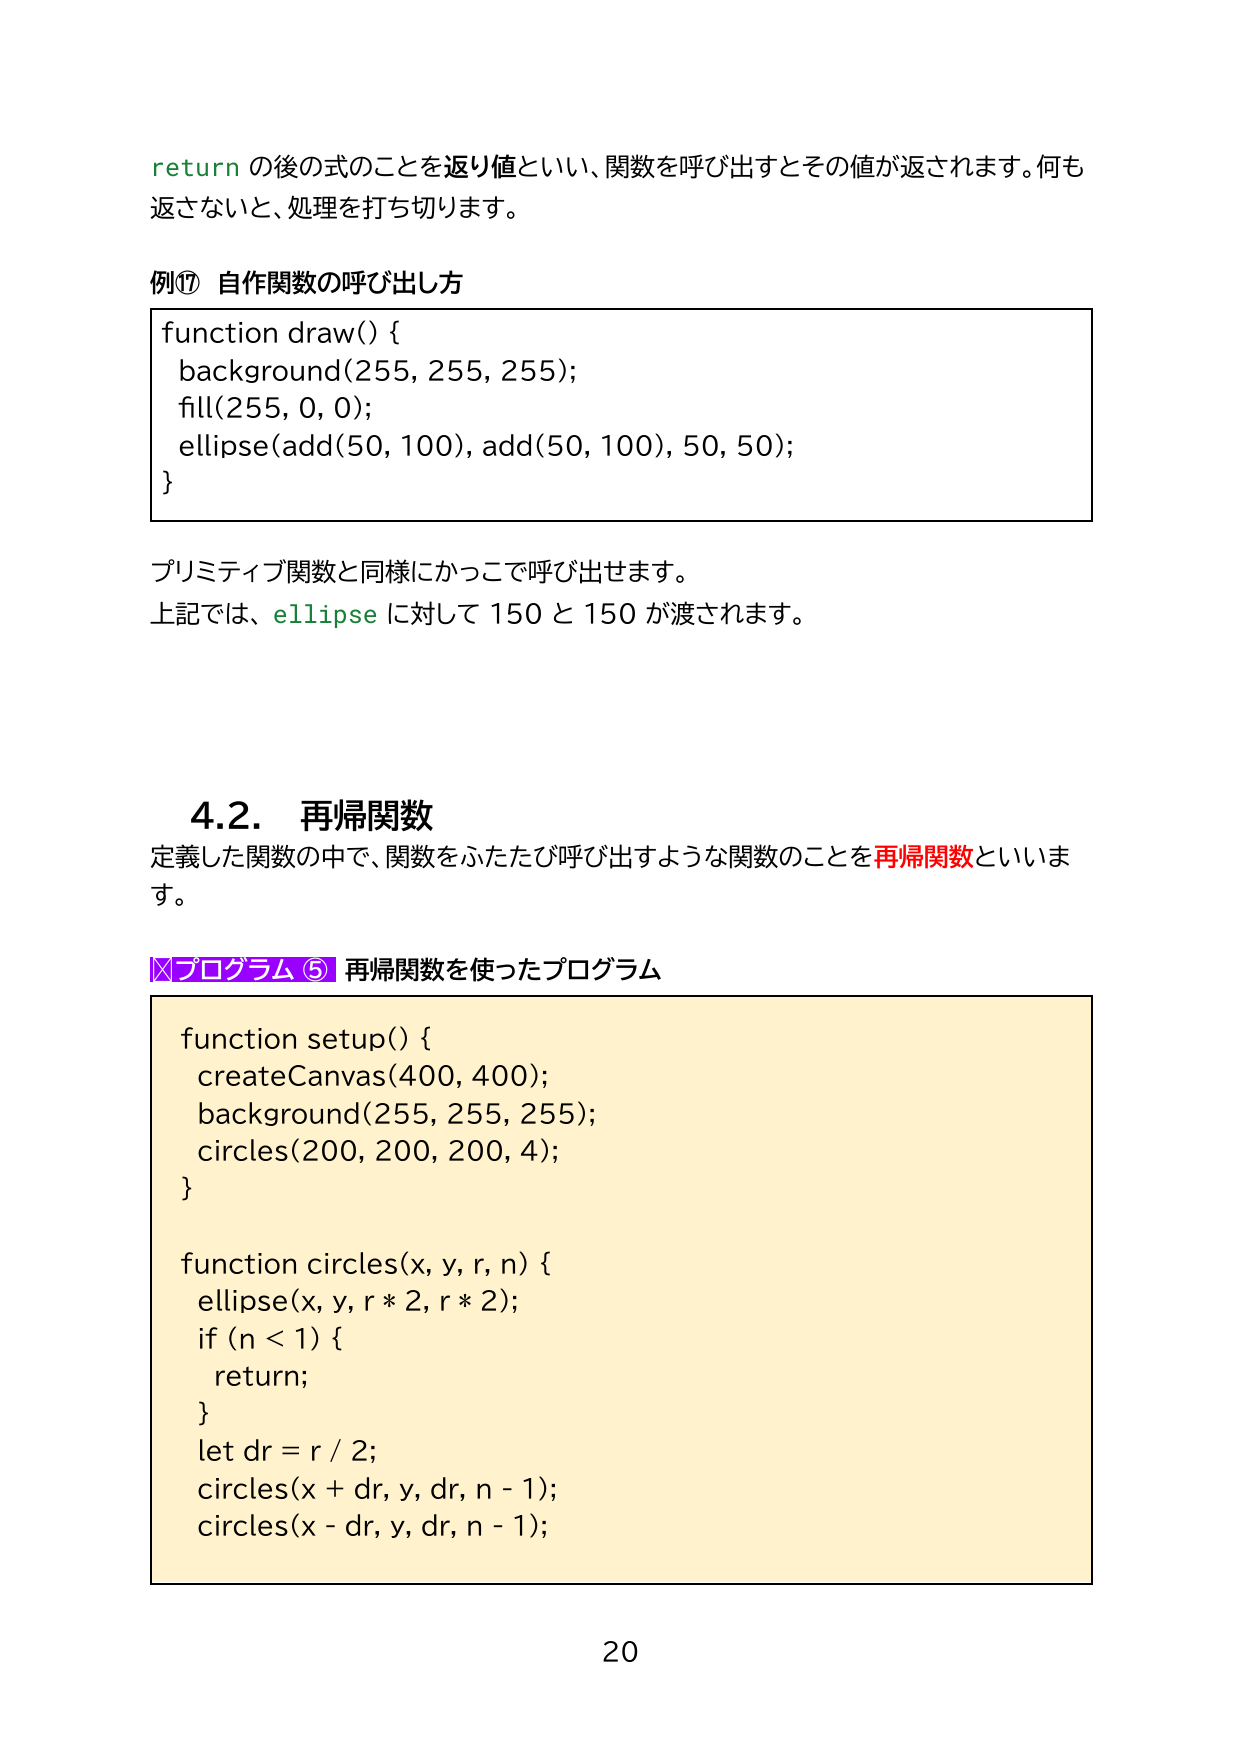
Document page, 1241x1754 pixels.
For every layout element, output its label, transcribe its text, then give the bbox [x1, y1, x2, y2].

text プリミティブ関数と同様にかっこで呼び出せます。 [150, 560, 1090, 585]
text return の後の式のことを返り値といい、関数を呼び出すとその値が返されます。何も返さないと、処理を打ち切ります。 [150, 150, 1090, 221]
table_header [152, 997, 1091, 1582]
table_header function draw() { background(255, 255, 255); fill(255, 0, 0); ellipse(add(50, 100), add(50, 100), 50, 50); } [152, 310, 1091, 520]
subtitle 再帰関数 [262, 799, 1090, 832]
text 上記では、 ellipse に対して 150 と 150 が渡されます。 [150, 597, 1090, 630]
text 定義した関数の中で、関数をふたたび呼び出すような関数のことを再帰関数といいます。 [150, 845, 1090, 907]
text 例⑰ 自作関数の呼び出し方 [150, 271, 1090, 296]
text 📄プログラム ⑤ 再帰関数を使ったプログラム [336, 957, 1090, 982]
